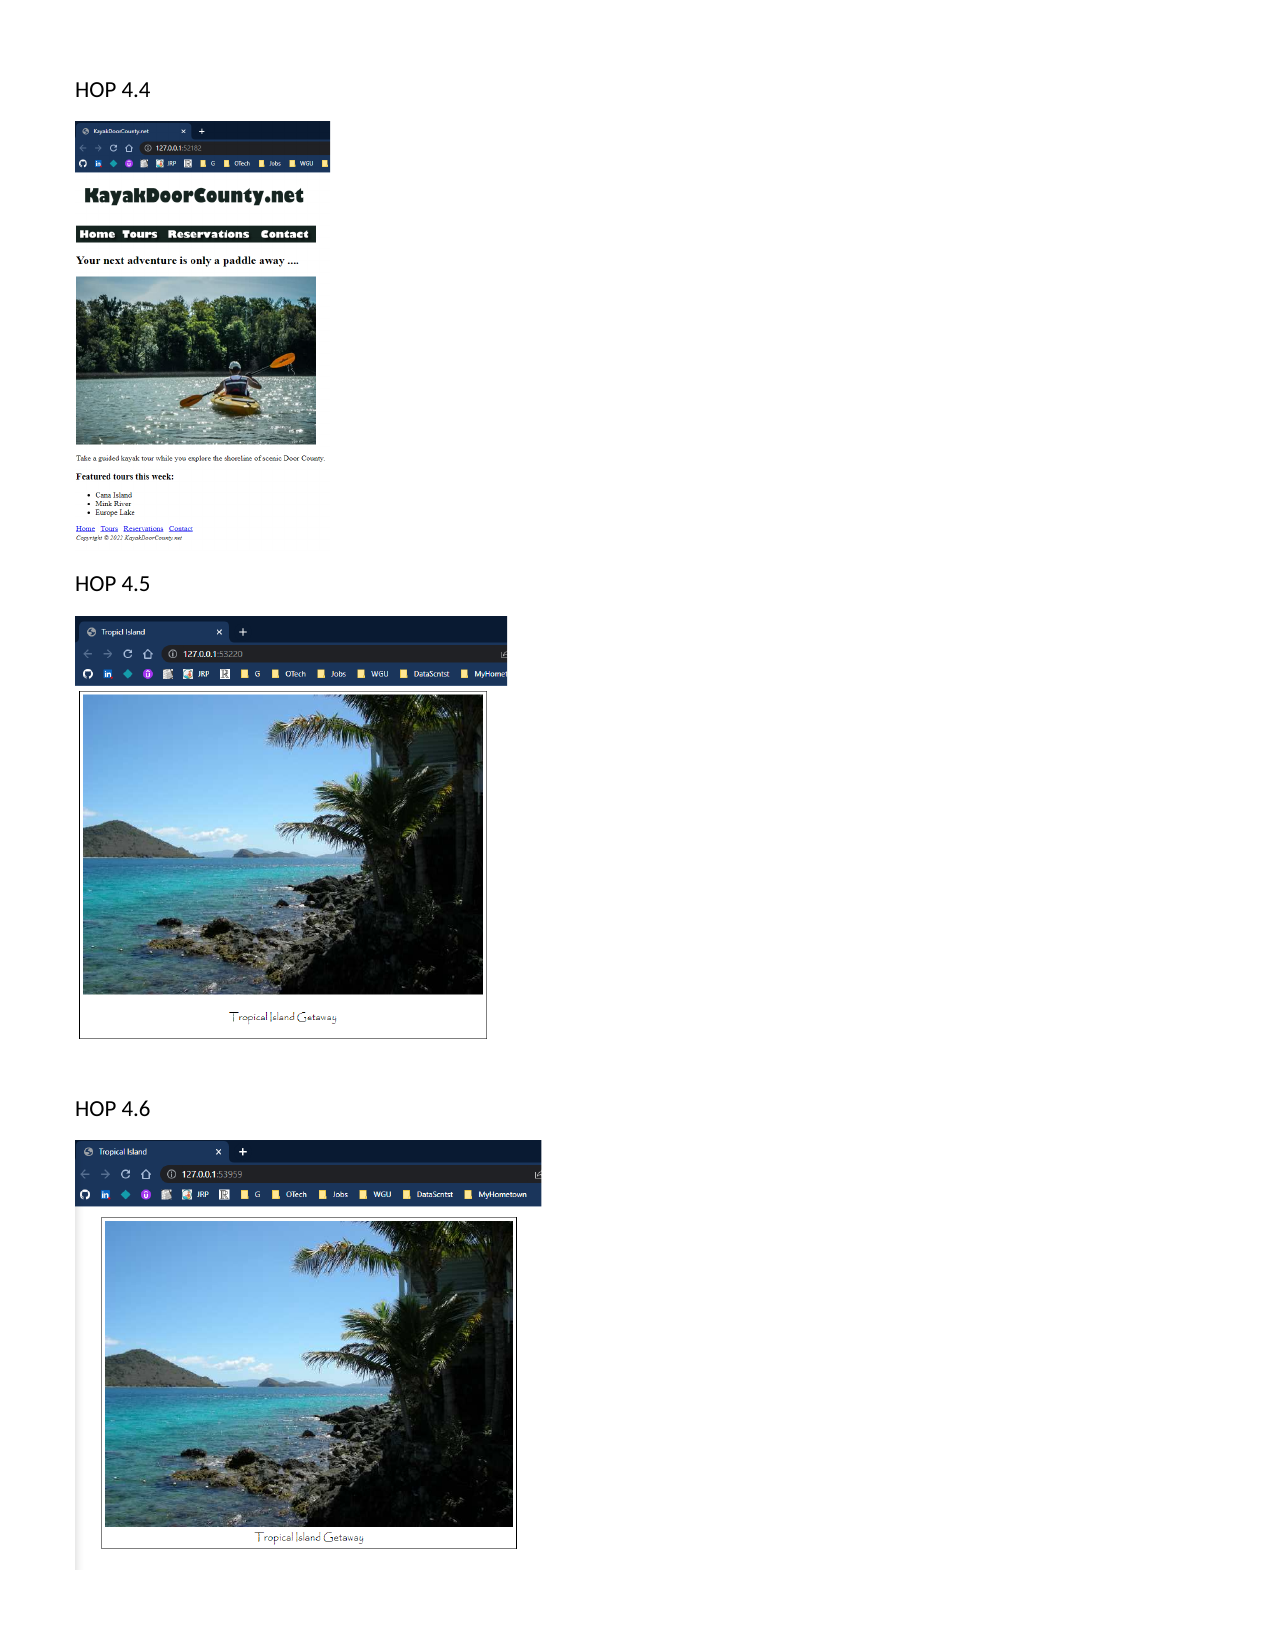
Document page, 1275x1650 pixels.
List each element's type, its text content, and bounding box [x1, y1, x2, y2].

picture [75, 616, 508, 1075]
text HOP 4.4 [75, 75, 1200, 103]
text HOP 4.6 [75, 1094, 1200, 1122]
picture [75, 121, 331, 551]
text HOP 4.5 [75, 569, 1200, 598]
picture [75, 1140, 542, 1570]
